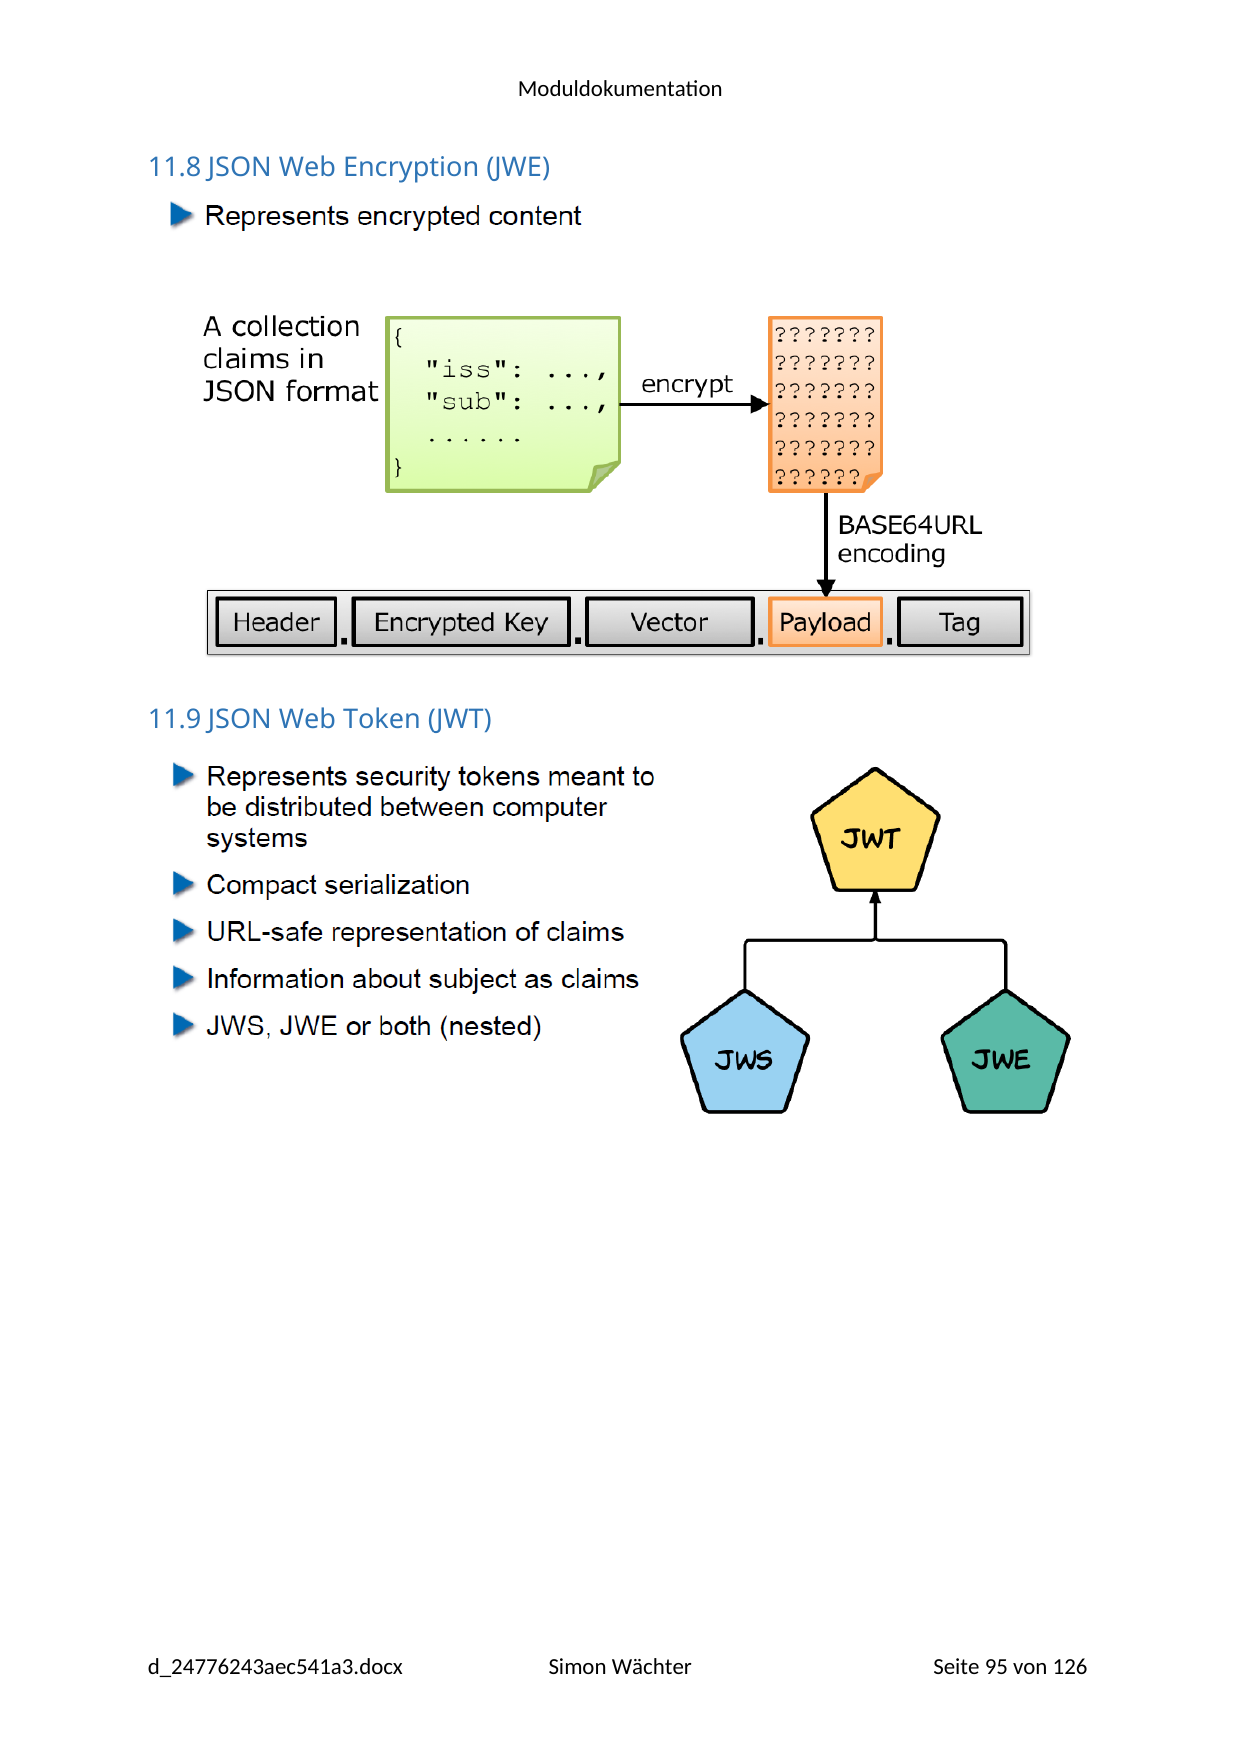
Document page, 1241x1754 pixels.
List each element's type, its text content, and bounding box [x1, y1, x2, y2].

picture [147, 187, 1093, 681]
subtitle JSON Web Token (JWT) [148, 699, 1093, 736]
subtitle JSON Web Encryption (JWE) [148, 148, 1093, 184]
picture [147, 738, 1093, 1159]
